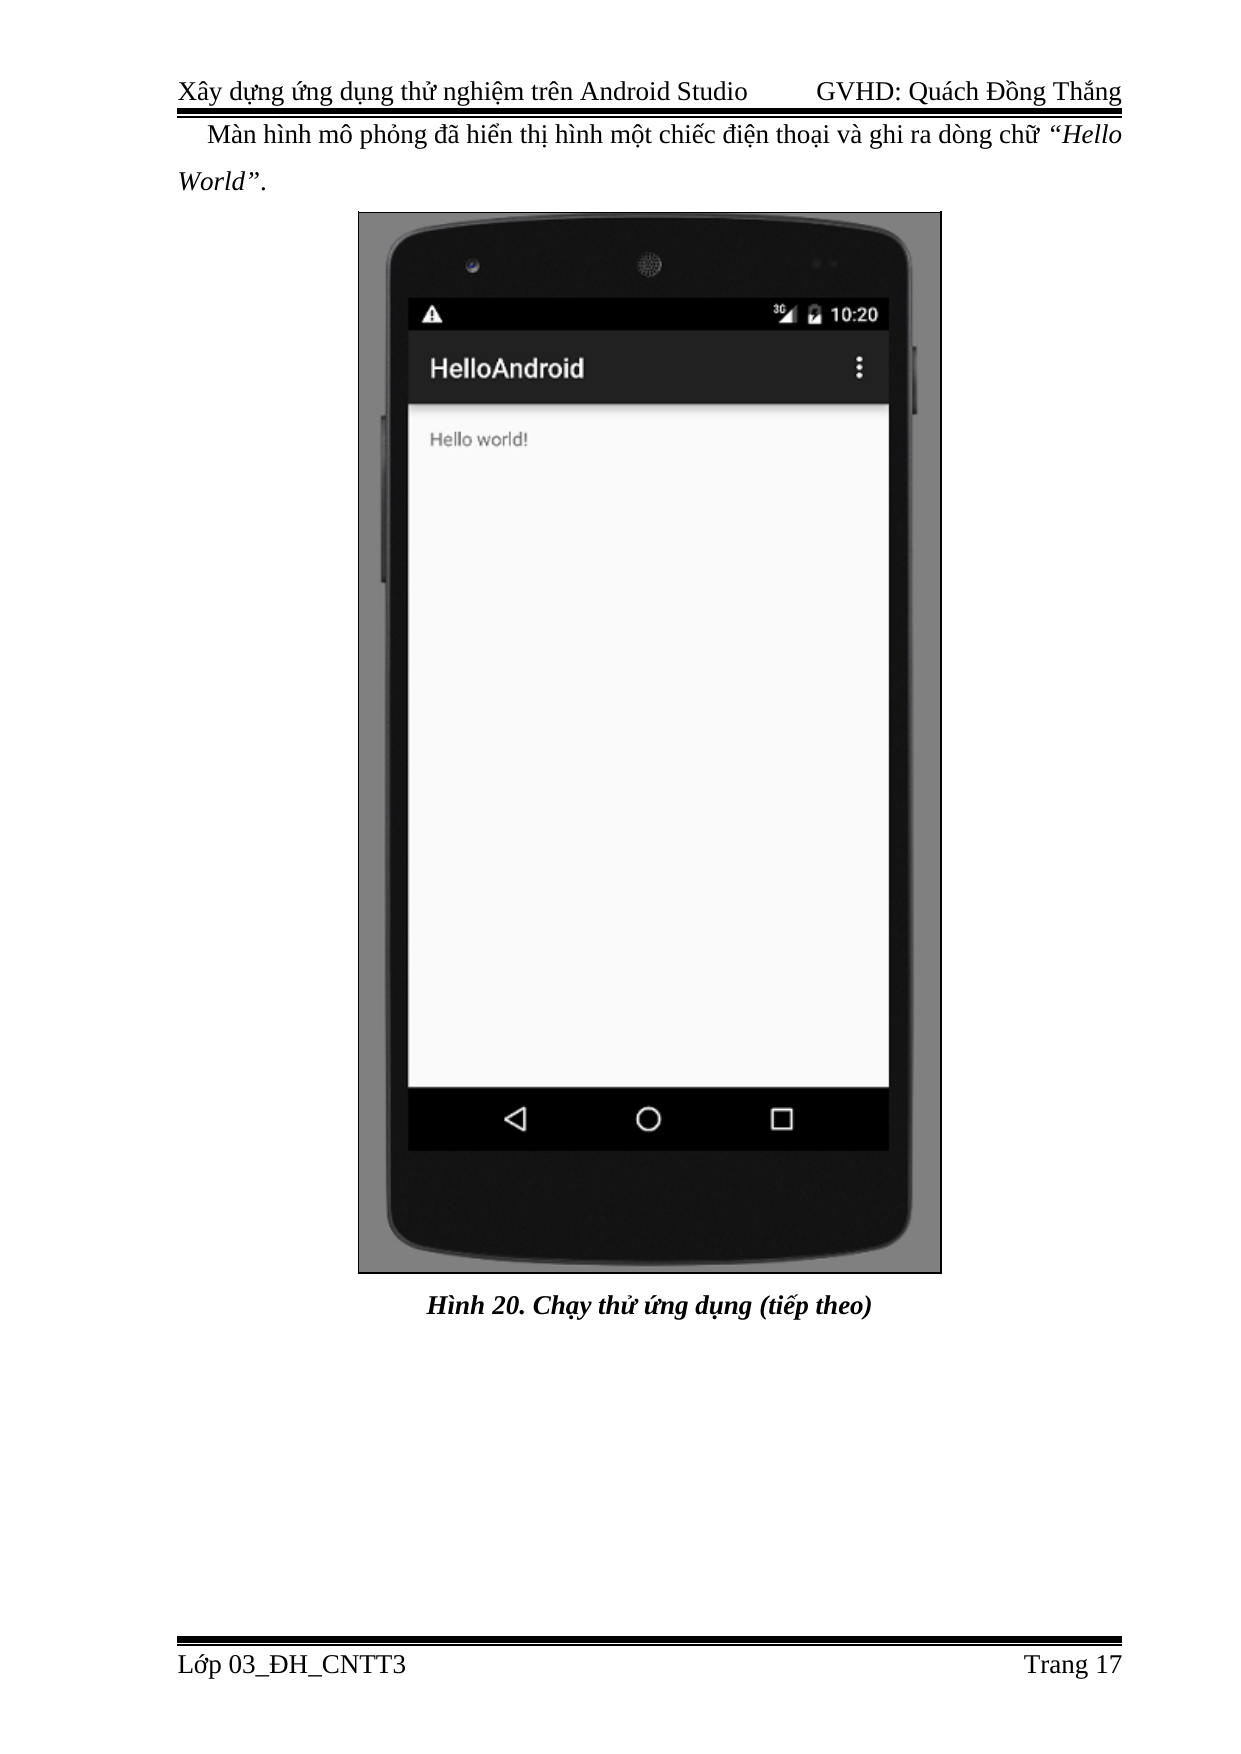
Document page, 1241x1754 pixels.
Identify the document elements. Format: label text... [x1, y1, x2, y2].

subtitle Hình 20. Chạy thử ứng dụng (tiếp theo) [177, 1289, 1122, 1321]
text Màn hình mô phỏng đã hiển thị hình một chiếc điện thoại và ghi ra dòng chữ “Hello World”. [177, 118, 1122, 196]
picture [359, 213, 940, 1272]
